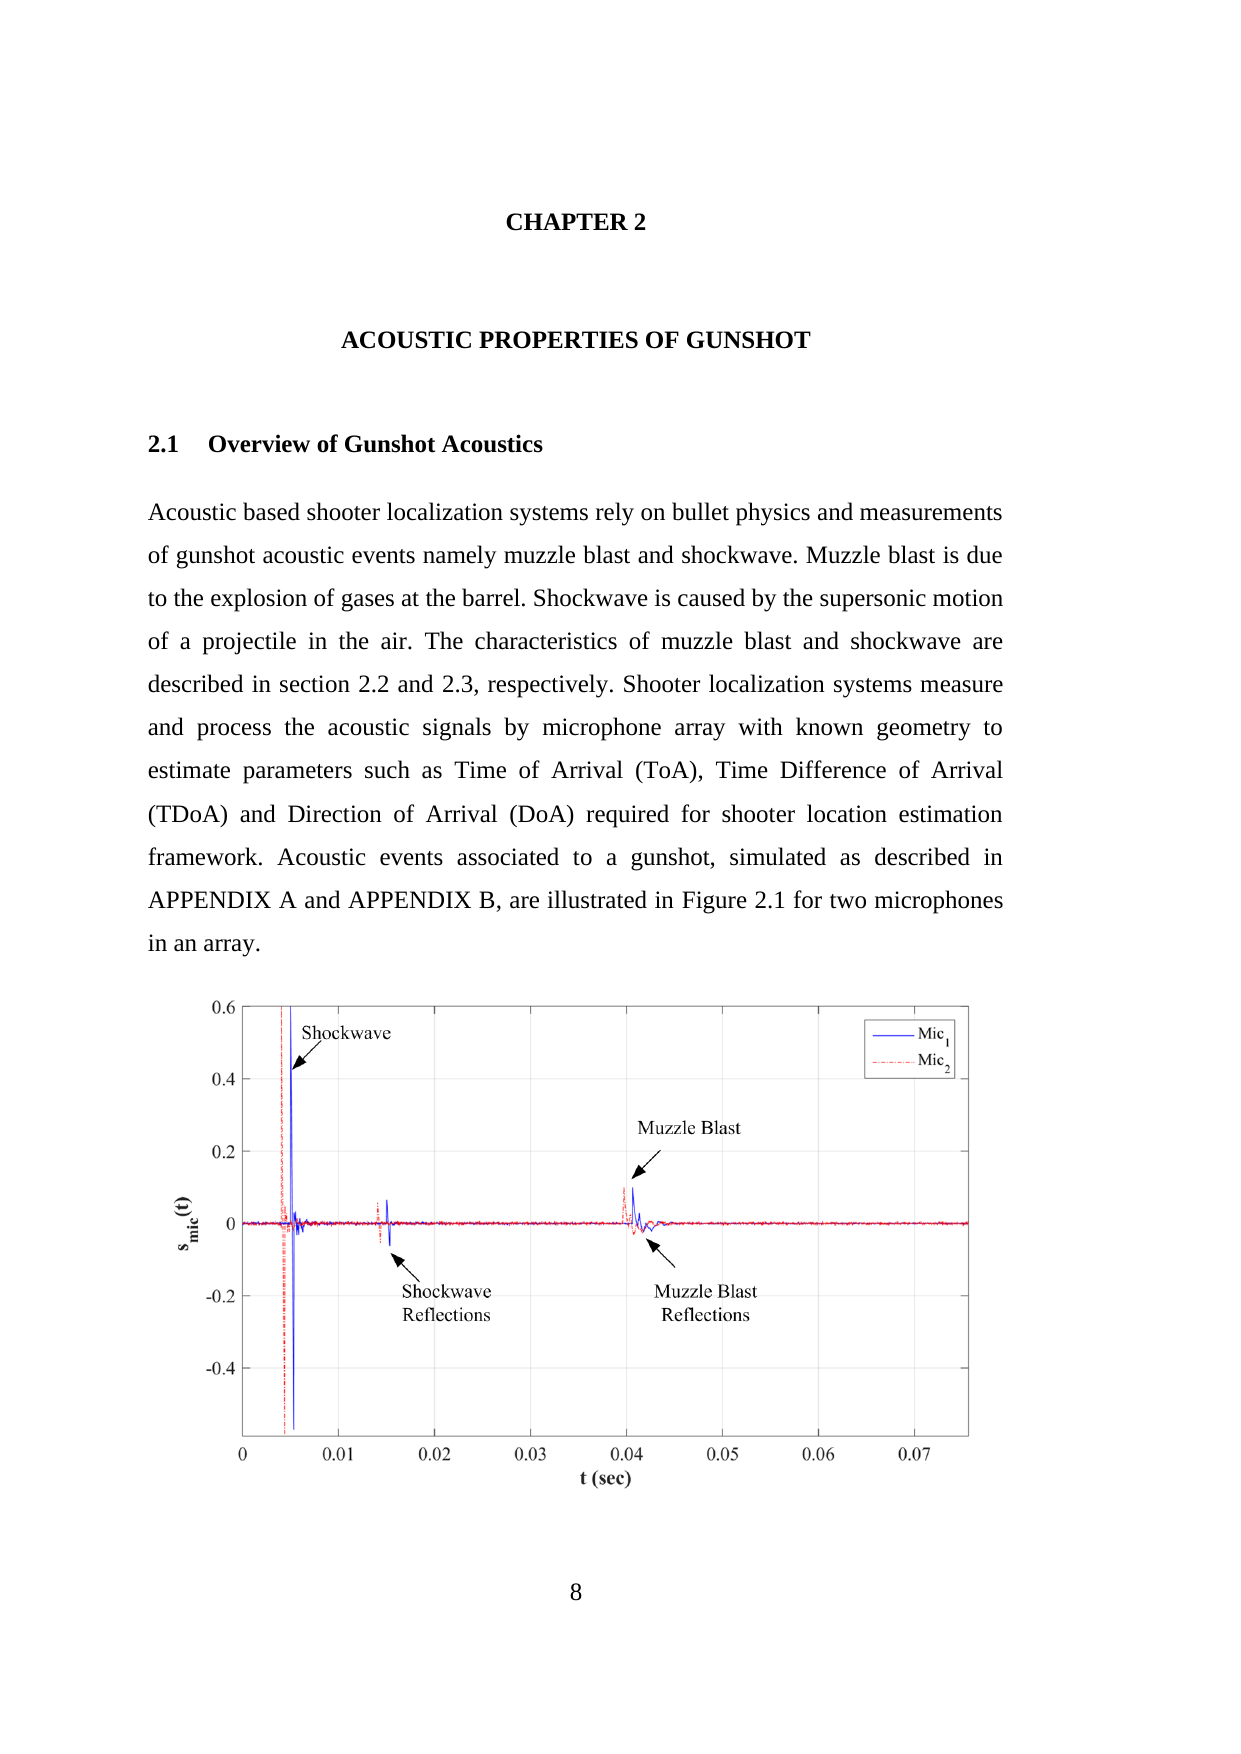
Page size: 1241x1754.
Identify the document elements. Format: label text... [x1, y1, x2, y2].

title CHAPTER 2 [148, 207, 1004, 236]
text Acoustic based shooter localization systems rely on bullet physics and measurements of gunshot acoustic events namely muzzle blast and shockwave. Muzzle blast is due to the explosion of gases at the barrel. Shockwave is caused by the supersonic motion of a projectile in the air. The characteristics of muzzle blast and shockwave are described in section 2.2 and 2.3, respectively. Shooter localization systems measure and process the acoustic signals by microphone array with known geometry to estimate parameters such as Time of Arrival (ToA), Time Difference of Arrival (TDoA) and Direction of Arrival (DoA) required for shooter location estimation framework. Acoustic events associated to a gunshot, simulated as described in APPENDIX A and APPENDIX B, are illustrated in Figure 2.1 for two microphones in an array. [148, 497, 1004, 957]
subtitle Overview of Gunshot Acoustics [148, 429, 1004, 457]
picture [171, 996, 981, 1493]
subtitle ACOUSTIC PROPERTIES OF GUNSHOT [111, 325, 1004, 354]
